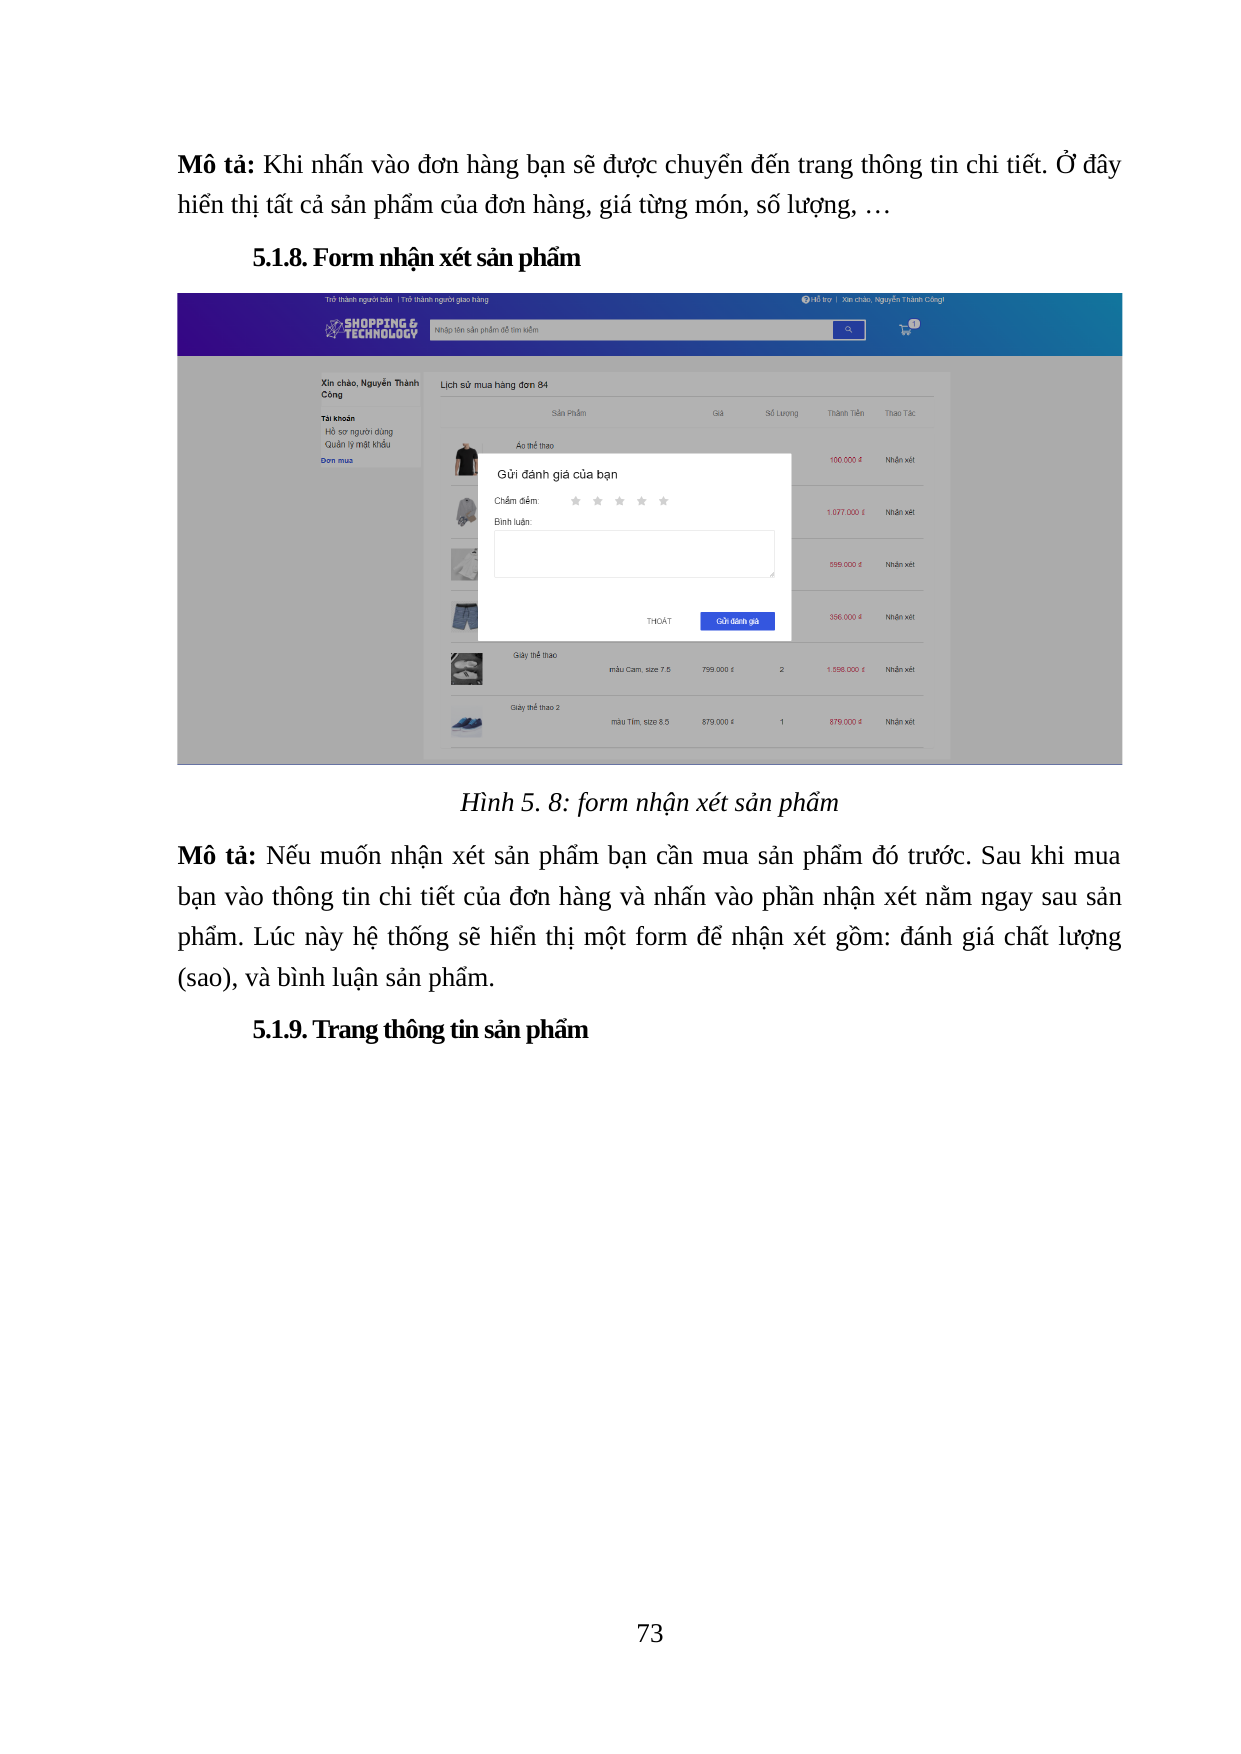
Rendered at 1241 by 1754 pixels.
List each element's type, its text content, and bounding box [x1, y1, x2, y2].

title 5.1.9. Trang thông tin sản phẩm [177, 1014, 1122, 1045]
text Mô tả: Nếu muốn nhận xét sản phẩm bạn cần mua sản phẩm đó trước. Sau khi mua bạn vào thông tin chi tiết của đơn hàng và nhấn vào phần nhận xét nằm ngay sau sản phẩm. Lúc này hệ thống sẽ hiển thị một form để nhận xét gồm: đánh giá chất lượng (sao), và bình luận sản phẩm. [177, 839, 1122, 992]
text Mô tả: Khi nhấn vào đơn hàng bạn sẽ được chuyển đến trang thông tin chi tiết. Ở đây hiển thị tất cả sản phẩm của đơn hàng, giá từng món, số lượng, … [177, 148, 1122, 219]
text Hình 5. 8: form nhận xét sản phẩm [177, 787, 1122, 818]
picture [177, 293, 1123, 765]
title 5.1.8. Form nhận xét sản phẩm [177, 241, 1122, 272]
